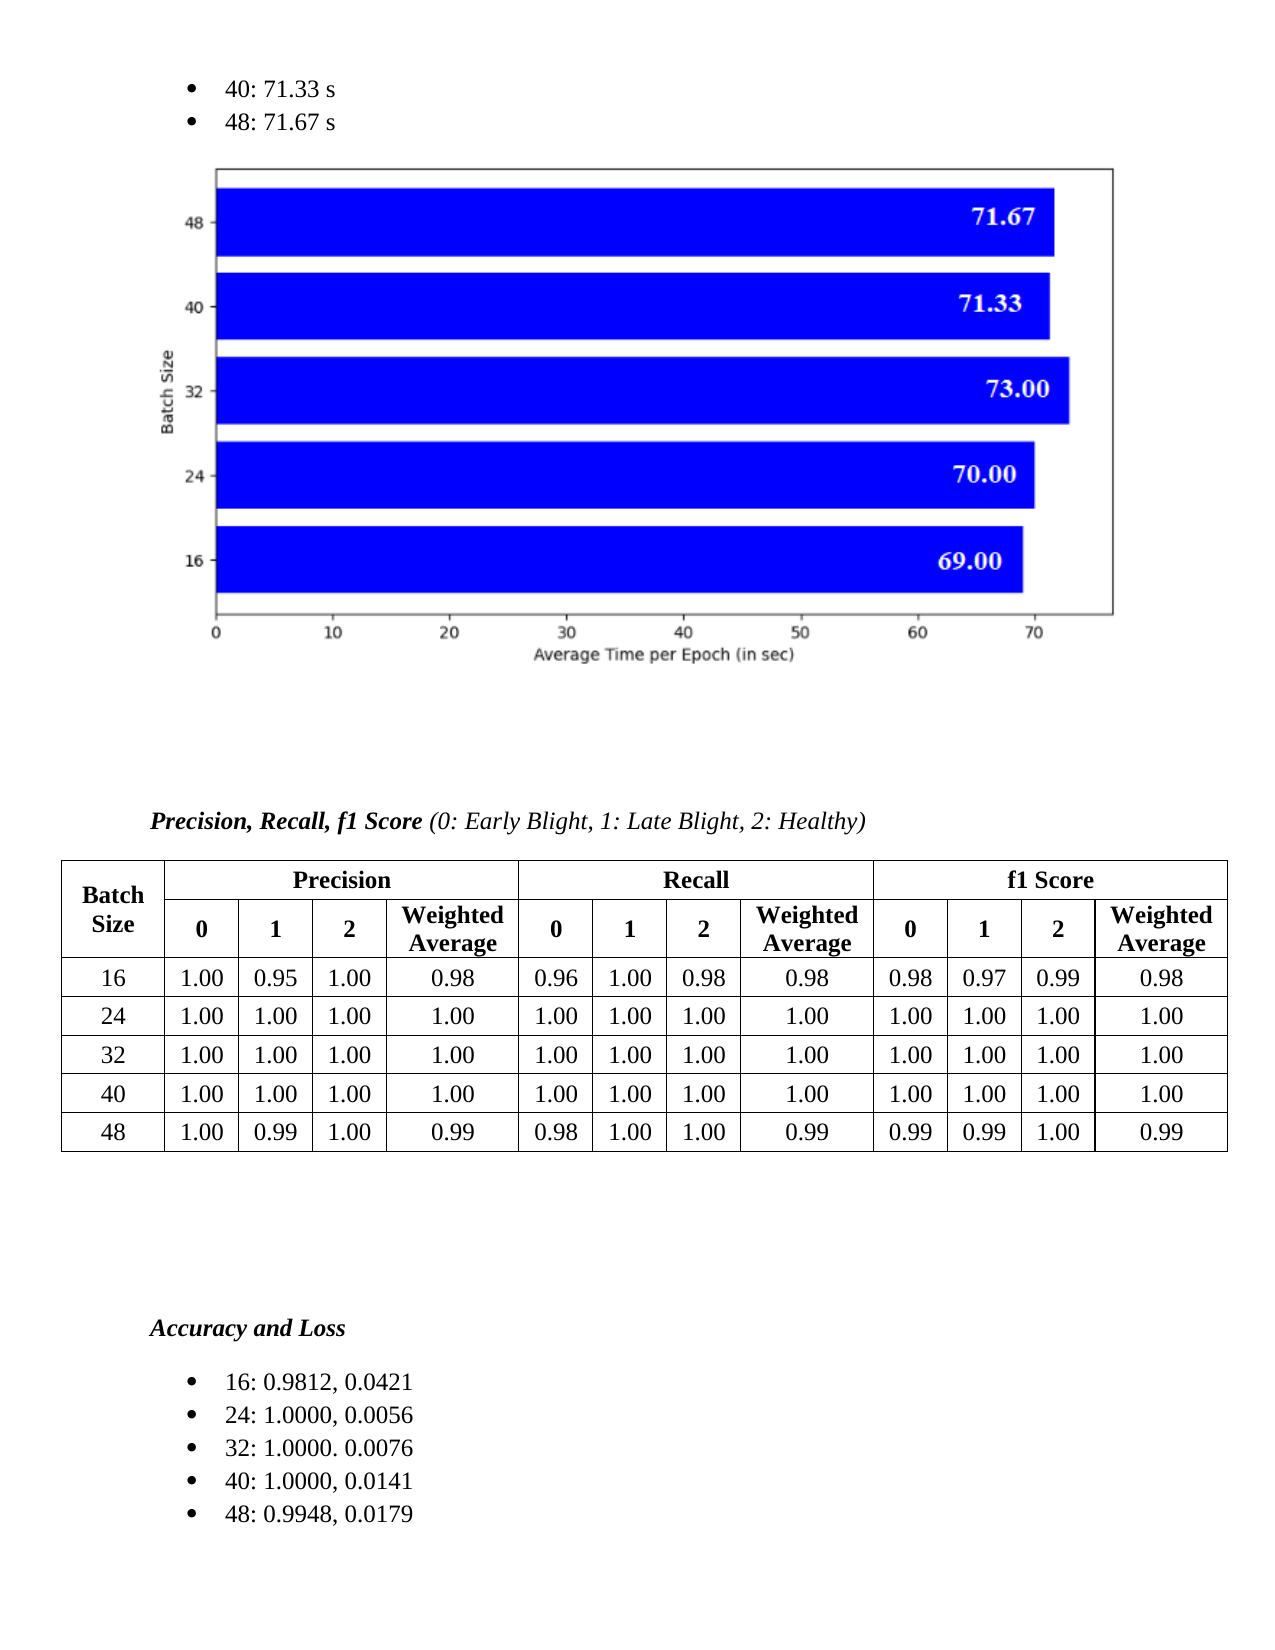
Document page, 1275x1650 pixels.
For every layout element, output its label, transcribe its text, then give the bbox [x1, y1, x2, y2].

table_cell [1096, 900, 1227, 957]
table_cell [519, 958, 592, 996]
picture [150, 160, 1124, 674]
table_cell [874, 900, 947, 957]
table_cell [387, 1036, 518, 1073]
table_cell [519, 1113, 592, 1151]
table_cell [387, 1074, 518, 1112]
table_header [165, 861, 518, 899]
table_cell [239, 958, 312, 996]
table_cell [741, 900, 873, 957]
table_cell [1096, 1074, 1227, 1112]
list 40: 71.33 s [187, 74, 1125, 103]
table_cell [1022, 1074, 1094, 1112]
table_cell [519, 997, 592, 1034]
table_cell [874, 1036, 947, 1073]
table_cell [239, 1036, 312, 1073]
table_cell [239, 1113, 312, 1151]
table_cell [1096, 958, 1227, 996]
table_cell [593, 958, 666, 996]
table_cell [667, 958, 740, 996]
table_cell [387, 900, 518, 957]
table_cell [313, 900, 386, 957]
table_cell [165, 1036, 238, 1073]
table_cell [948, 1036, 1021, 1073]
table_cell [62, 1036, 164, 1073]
list 48: 0.9948, 0.0179 [187, 1499, 1125, 1528]
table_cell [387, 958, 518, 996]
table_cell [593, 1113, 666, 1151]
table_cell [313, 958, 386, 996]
list 32: 1.0000. 0.0076 [187, 1433, 1125, 1462]
list 40: 1.0000, 0.0141 [187, 1466, 1125, 1495]
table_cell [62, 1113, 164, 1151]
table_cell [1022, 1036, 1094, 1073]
text Accuracy and Loss [150, 1313, 1125, 1342]
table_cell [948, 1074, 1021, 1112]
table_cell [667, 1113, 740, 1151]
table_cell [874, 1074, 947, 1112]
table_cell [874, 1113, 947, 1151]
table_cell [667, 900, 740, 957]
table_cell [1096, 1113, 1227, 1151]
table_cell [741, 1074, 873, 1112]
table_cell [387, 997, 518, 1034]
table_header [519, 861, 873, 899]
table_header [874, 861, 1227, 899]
text Precision, Recall, f1 Score (0: Early Blight, 1: Late Blight, 2: Healthy) [150, 806, 1125, 835]
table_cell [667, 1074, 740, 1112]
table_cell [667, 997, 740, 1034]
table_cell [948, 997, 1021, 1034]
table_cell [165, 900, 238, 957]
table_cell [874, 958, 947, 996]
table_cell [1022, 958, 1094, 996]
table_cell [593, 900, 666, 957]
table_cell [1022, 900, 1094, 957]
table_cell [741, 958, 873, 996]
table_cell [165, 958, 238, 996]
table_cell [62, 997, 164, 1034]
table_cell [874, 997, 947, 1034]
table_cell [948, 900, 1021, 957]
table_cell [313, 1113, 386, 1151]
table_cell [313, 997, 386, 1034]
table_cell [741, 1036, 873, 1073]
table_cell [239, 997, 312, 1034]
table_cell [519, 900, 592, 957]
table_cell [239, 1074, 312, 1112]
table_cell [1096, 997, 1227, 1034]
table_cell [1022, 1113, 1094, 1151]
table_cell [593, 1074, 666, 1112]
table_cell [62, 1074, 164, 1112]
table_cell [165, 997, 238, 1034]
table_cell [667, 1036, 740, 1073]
list 24: 1.0000, 0.0056 [187, 1400, 1125, 1429]
list 16: 0.9812, 0.0421 [187, 1367, 1125, 1396]
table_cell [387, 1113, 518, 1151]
list 48: 71.67 s [187, 107, 1125, 136]
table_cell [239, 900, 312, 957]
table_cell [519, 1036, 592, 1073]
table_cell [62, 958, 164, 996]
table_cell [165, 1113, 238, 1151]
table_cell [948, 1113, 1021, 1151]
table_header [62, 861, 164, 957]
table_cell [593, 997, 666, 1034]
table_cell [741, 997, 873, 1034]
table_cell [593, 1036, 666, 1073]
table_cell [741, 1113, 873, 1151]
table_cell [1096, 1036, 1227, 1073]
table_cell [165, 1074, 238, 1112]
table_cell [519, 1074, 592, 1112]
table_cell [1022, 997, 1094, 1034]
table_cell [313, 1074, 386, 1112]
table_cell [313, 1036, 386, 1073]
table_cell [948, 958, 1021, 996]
